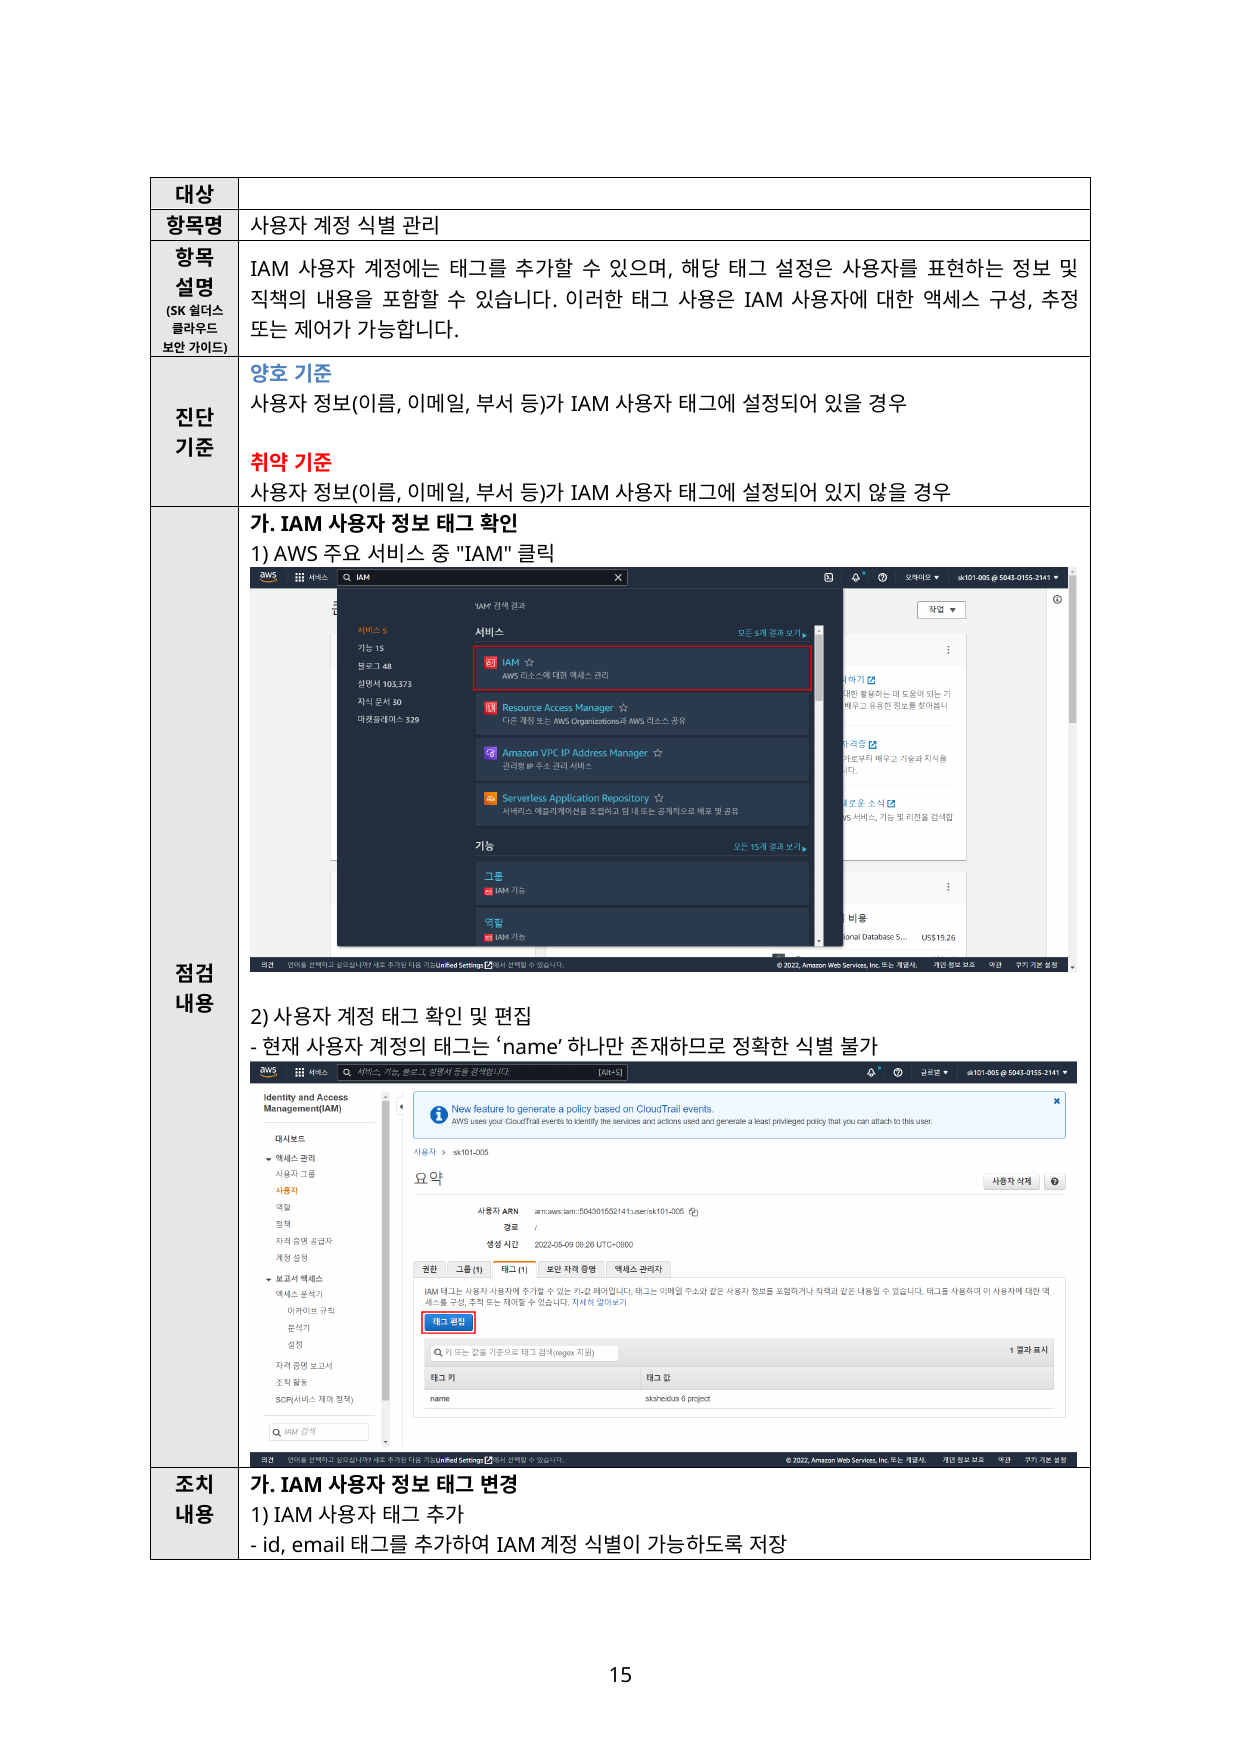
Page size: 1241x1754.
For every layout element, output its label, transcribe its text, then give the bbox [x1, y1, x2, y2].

table_cell 항목 설명 (SK 쉴더스 클라우드 보안 가이드) [151, 241, 238, 356]
table_cell 사용자 계정 식별 관리 [239, 210, 1090, 240]
table_cell 점검 대상 [151, 178, 238, 208]
table_cell 항목명 [151, 210, 238, 240]
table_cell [239, 178, 1090, 208]
picture [250, 1060, 1077, 1467]
table_cell 점검 내용 [151, 507, 238, 1467]
table_cell 조치 내용 [151, 1468, 238, 1559]
table_cell 양호 기준 사용자 정보(이름, 이메일, 부서 등)가 IAM 사용자 태그에 설정되어 있을 경우 취약 기준 사용자 정보(이름, 이메일, 부서 등)가 IAM 사용자 태그에 설정되어 있지 않을 경우 [239, 357, 1090, 506]
table_cell 진단 기준 [151, 357, 238, 506]
table_cell 가. IAM 사용자 정보 태그 확인 1) AWS 주요 서비스 중 "IAM" 클릭 2) 사용자 계정 태그 확인 및 편집 - 현재 사용자 계정의 태그는 ‘name’ 하나만 존재하므로 정확한 식별 불가 [239, 507, 1090, 1467]
picture [250, 567, 1077, 972]
table_cell IAM 사용자 계정에는 태그를 추가할 수 있으며, 해당 태그 설정은 사용자를 표현하는 정보 및 직책의 내용을 포함할 수 있습니다. 이러한 태그 사용은 IAM 사용자에 대한 액세스 구성, 추정 또는 제어가 가능합니다. [239, 241, 1090, 356]
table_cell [239, 1468, 1090, 1559]
